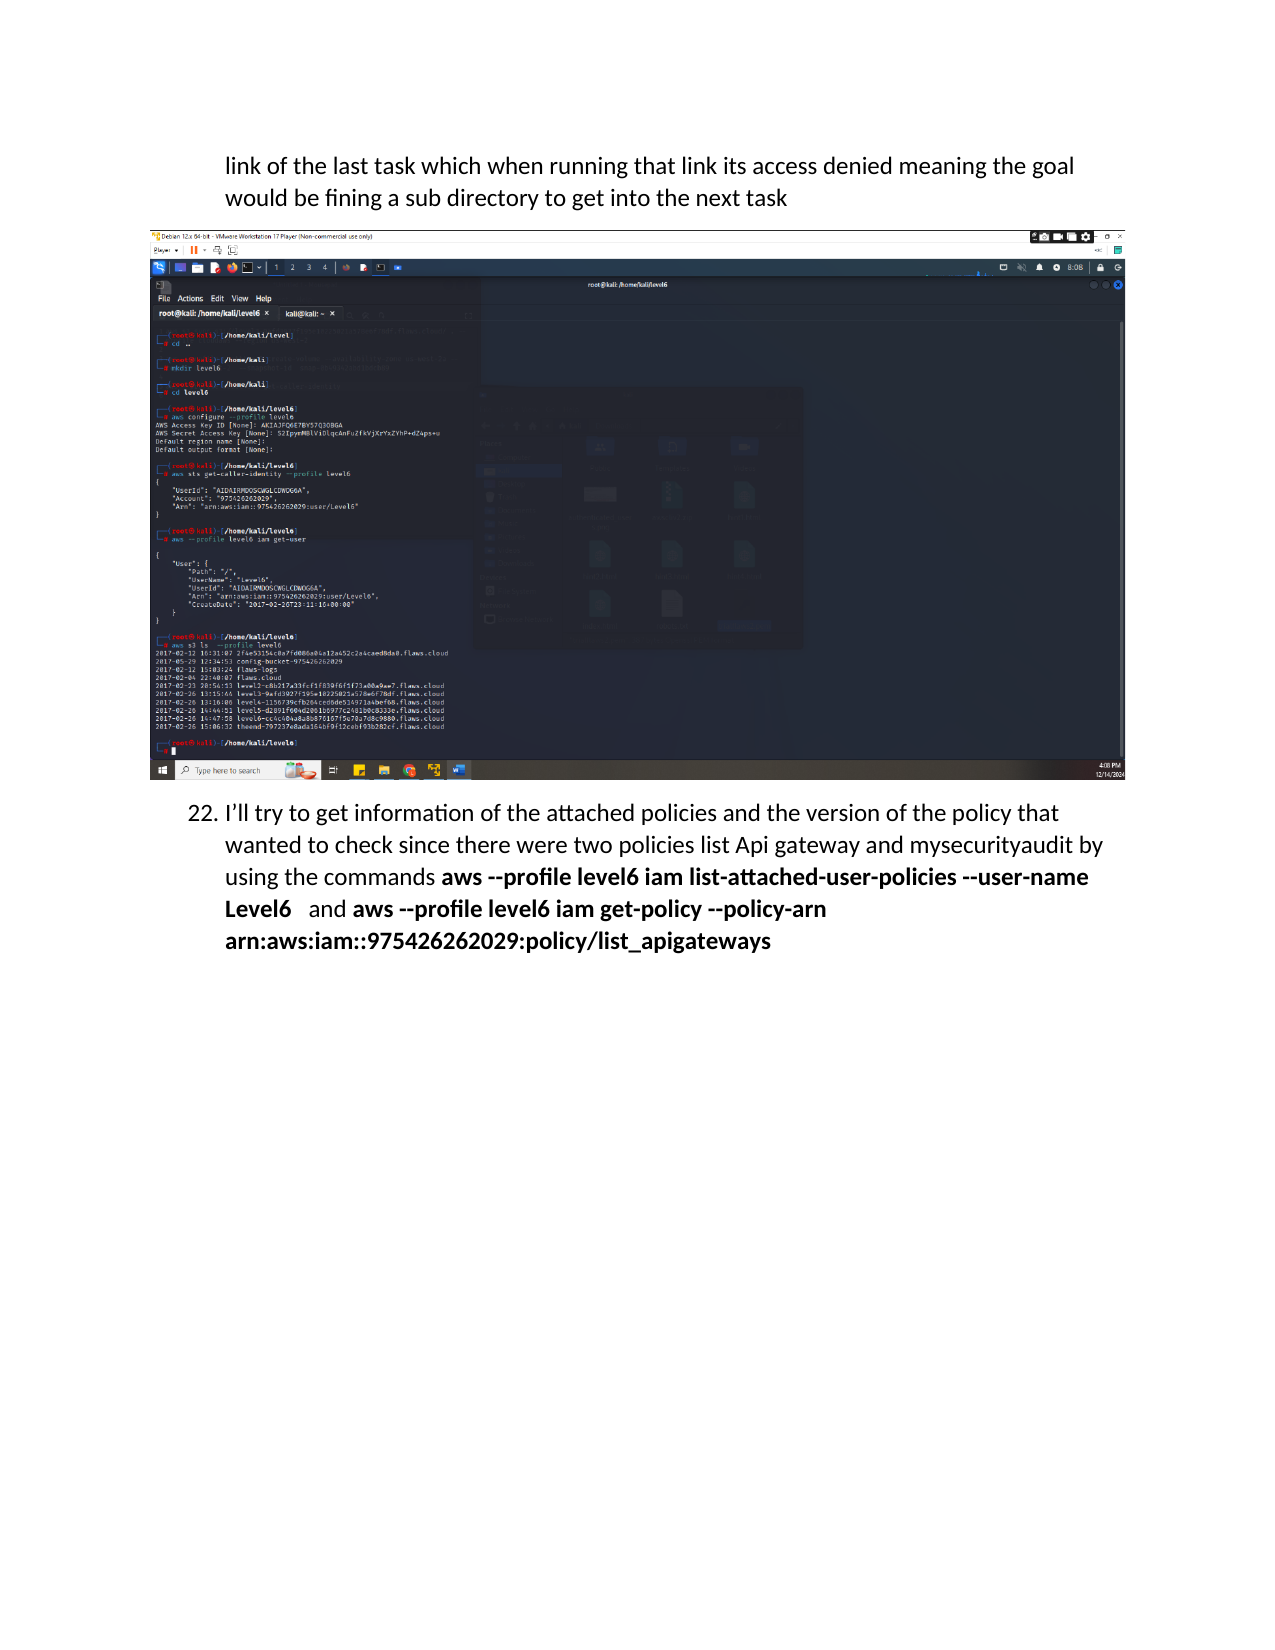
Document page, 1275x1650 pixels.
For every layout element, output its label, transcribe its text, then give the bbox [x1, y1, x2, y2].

list I’ll try to get information of the attached policies and the version of the policy that wanted to check since there were two policies list Api gateway and mysecurityaudit by using the commands aws --profile level6 iam list-attached-user-policies --user-name Level6 and aws --profile level6 iam get-policy --policy-arn arn:aws:iam::975426262029:policy/list_apigateways [187, 797, 1125, 956]
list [187, 150, 1125, 212]
picture [150, 230, 1125, 780]
